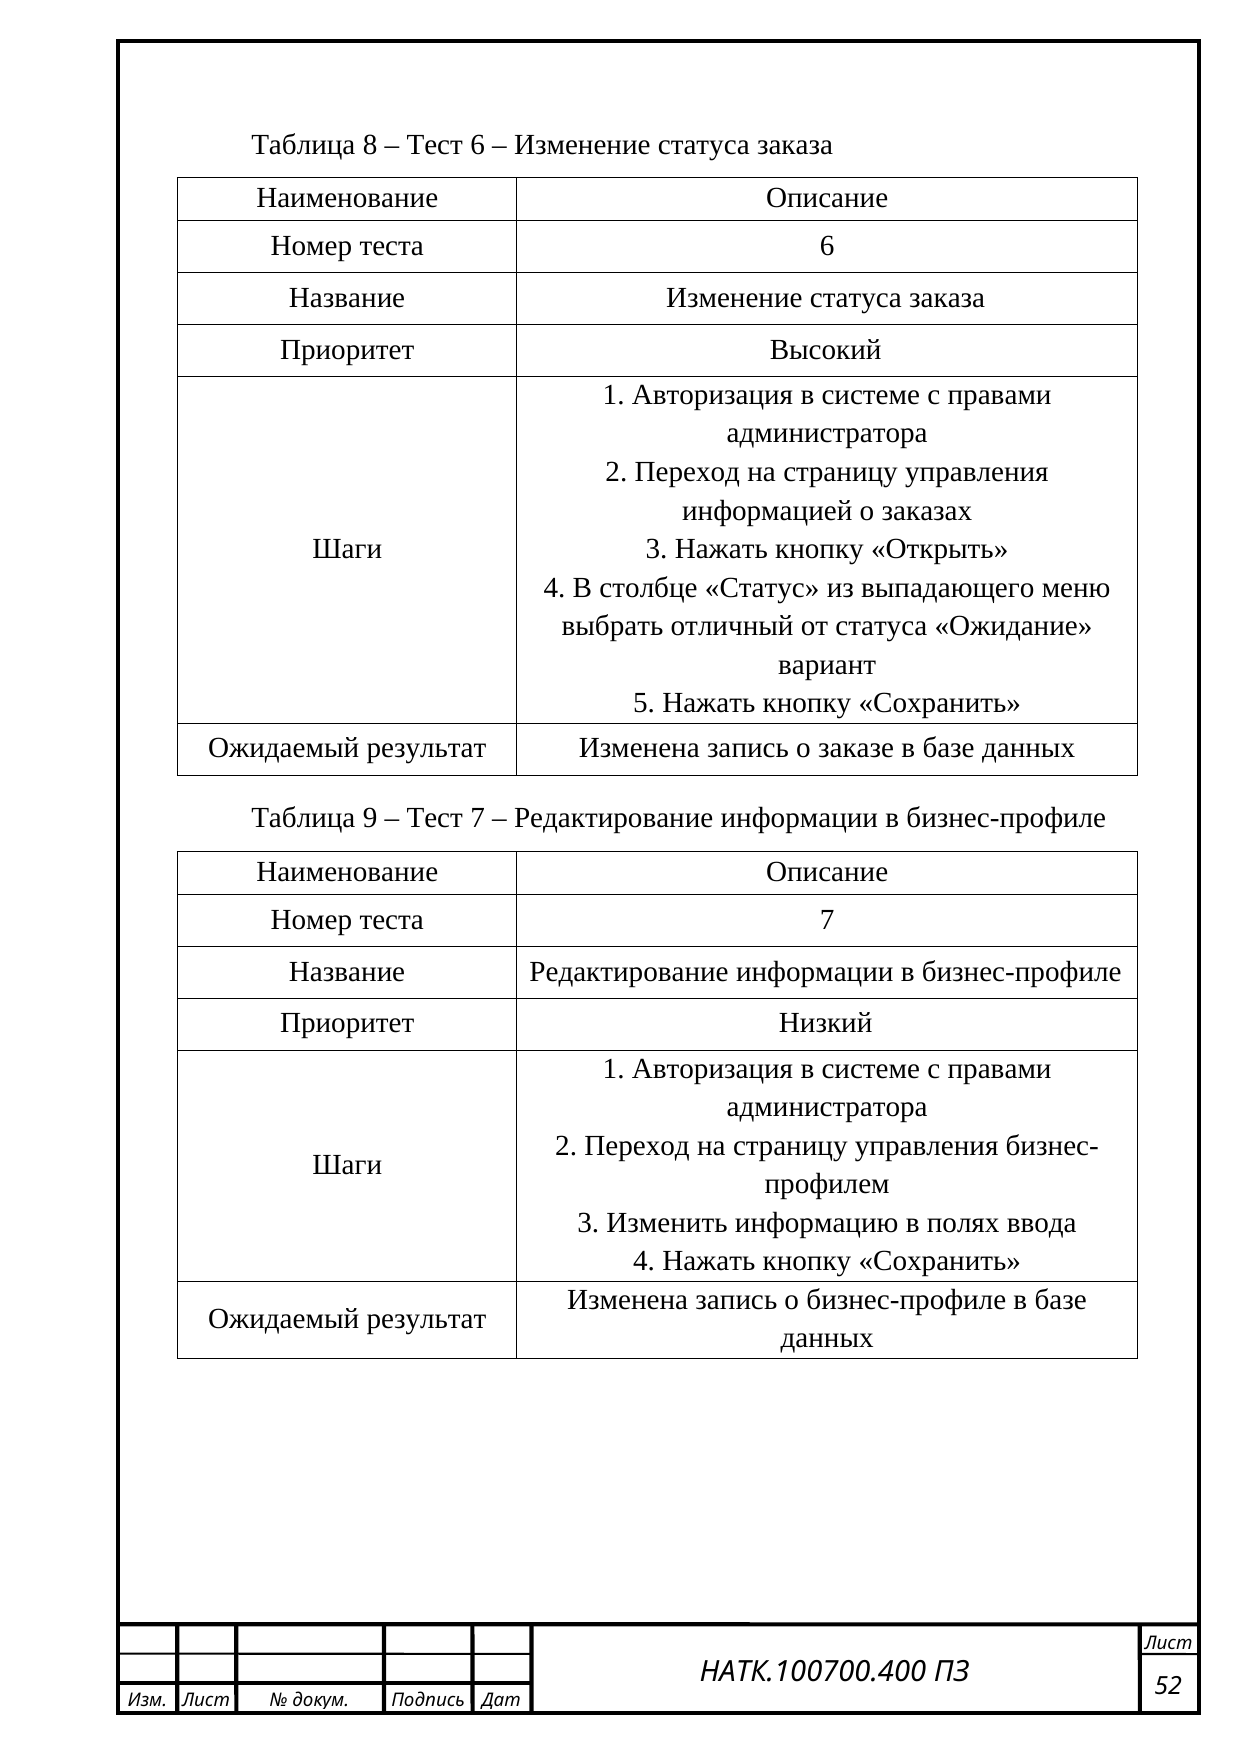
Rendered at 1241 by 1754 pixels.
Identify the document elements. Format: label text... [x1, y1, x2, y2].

table_cell Номер теста [178, 221, 516, 272]
table_cell Высокий [517, 325, 1137, 376]
table_header Описание [517, 852, 1137, 894]
table_header Описание [517, 178, 1137, 220]
table_cell Приоритет [178, 325, 516, 376]
table_cell Изменение статуса заказа [517, 273, 1137, 324]
table_cell Изменена запись о бизнес-профиле в базе данных [517, 1282, 1137, 1358]
table_cell Низкий [517, 999, 1137, 1050]
table_cell Название [178, 947, 516, 998]
table_cell Изменена запись о заказе в базе данных [517, 724, 1137, 774]
table_cell Ожидаемый результат [178, 1282, 516, 1358]
table_cell Ожидаемый результат [178, 724, 516, 774]
table_cell Номер теста [178, 895, 516, 946]
table_cell Шаги [178, 1051, 516, 1281]
table_cell 1. Авторизация в системе с правами администратора 2. Переход на страницу управления бизнес-профилем 3. Изменить информацию в полях ввода 4. Нажать кнопку «Сохранить» [517, 1051, 1137, 1281]
table_cell Редактирование информации в бизнес-профиле [517, 947, 1137, 998]
table_cell Шаги [178, 377, 516, 723]
table_header Наименование [178, 852, 516, 894]
table_cell 6 [517, 221, 1137, 272]
text Таблица 9 – Тест 7 – Редактирование информации в бизнес-профиле [177, 801, 1137, 834]
table_cell Приоритет [178, 999, 516, 1050]
text Таблица 8 – Тест 6 – Изменение статуса заказа [177, 127, 1137, 160]
table_cell 1. Авторизация в системе с правами администратора 2. Переход на страницу управления информацией о заказах 3. Нажать кнопку «Открыть» 4. В столбце «Статус» из выпадающего меню выбрать отличный от статуса «Ожидание» вариант 5. Нажать кнопку «Сохранить» [517, 377, 1137, 723]
table_header Наименование [178, 178, 516, 220]
table_cell Название [178, 273, 516, 324]
table_cell 7 [517, 895, 1137, 946]
